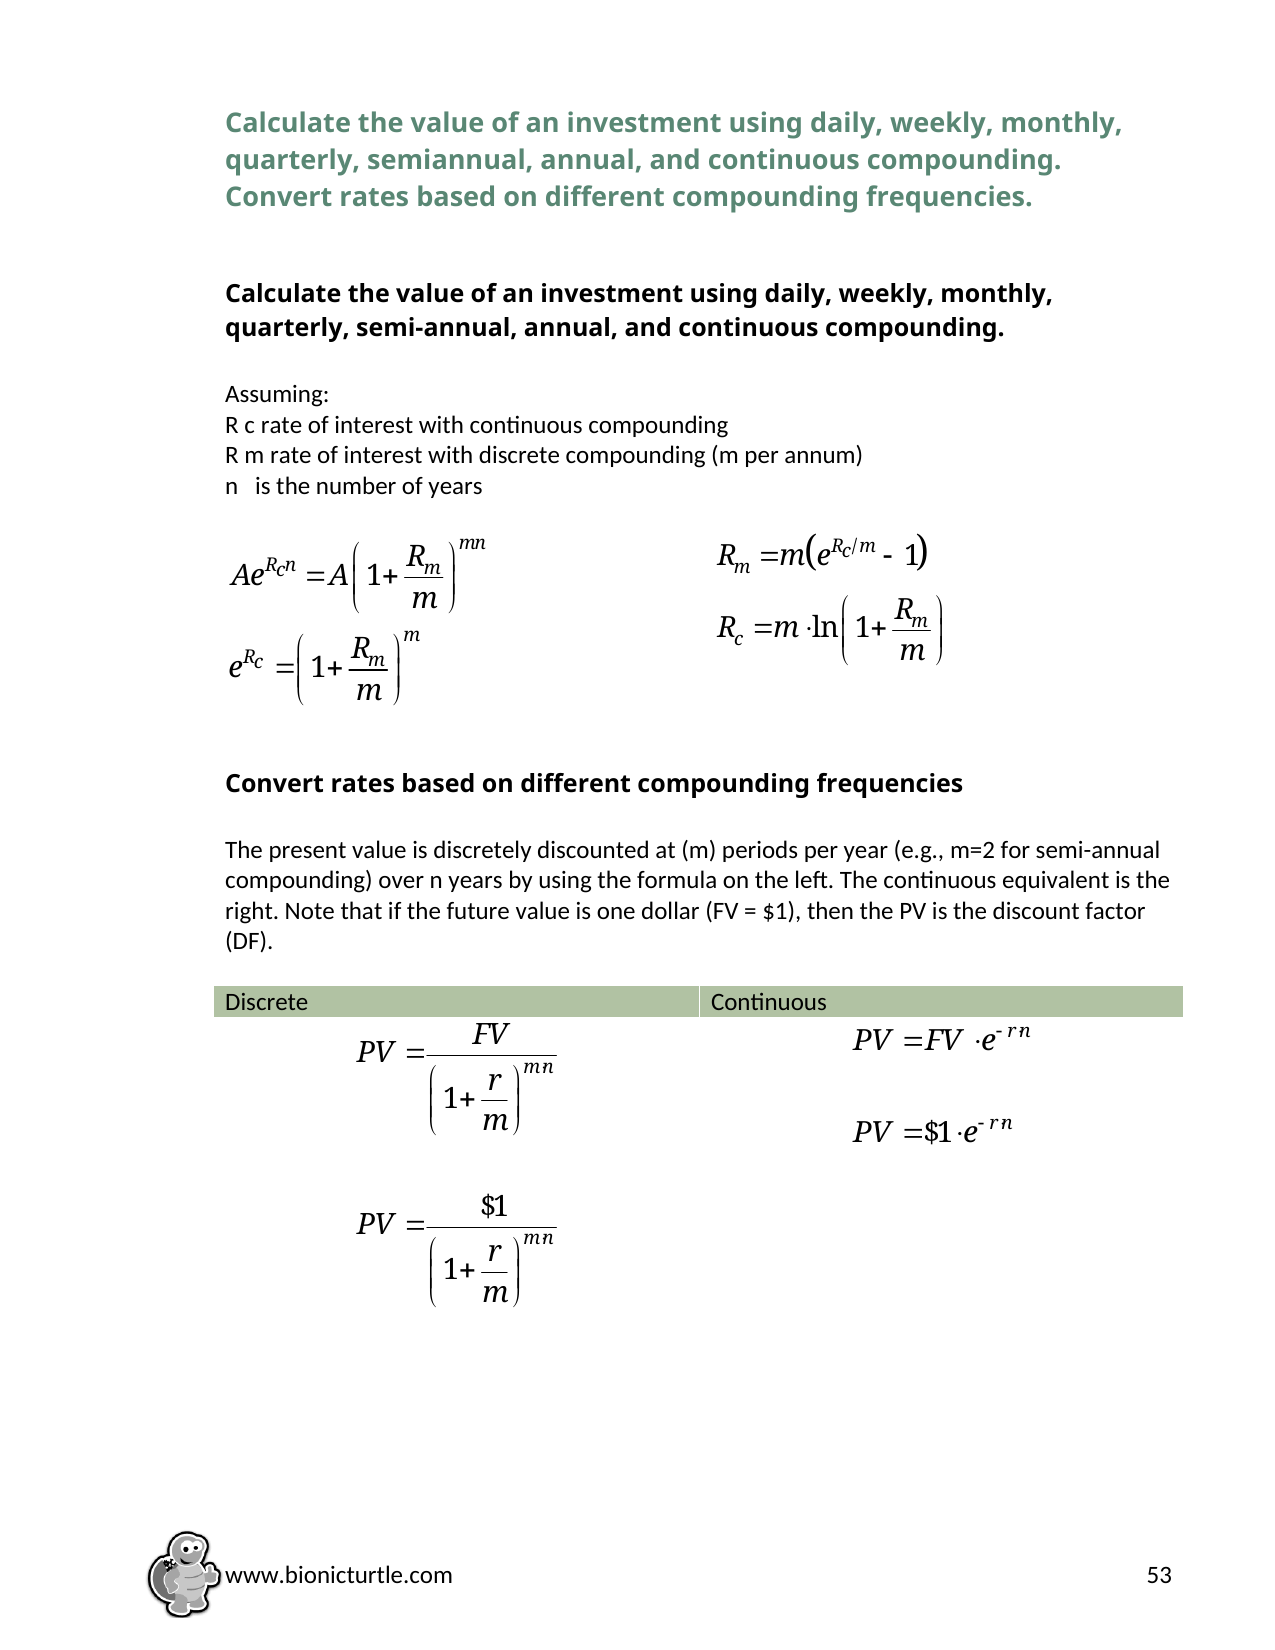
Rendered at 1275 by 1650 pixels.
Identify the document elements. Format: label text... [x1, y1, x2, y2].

text R m rate of interest with discrete compounding (m per annum) [225, 439, 1172, 470]
text Assuming: [225, 378, 1172, 409]
subtitle Convert rates based on different compounding frequencies [225, 766, 1172, 834]
table_cell [214, 1017, 699, 1496]
table_header Continuous [700, 986, 1183, 1017]
table_header [214, 531, 702, 710]
table_cell [700, 1017, 1183, 1496]
text The present value is discretely discounted at (m) periods per year (e.g., m=2 for semi-annual compounding) over n years by using the formula on the left. The continuous equivalent is the right. Note that if the future value is one dollar (FV = $1), then the PV is the discount factor (DF). [225, 834, 1172, 956]
text n is the number of years [225, 470, 1172, 500]
table_header [702, 531, 1183, 710]
table_header Discrete [214, 986, 699, 1017]
text R c rate of interest with continuous compounding [225, 409, 1172, 439]
subtitle Calculate the value of an investment using daily, weekly, monthly, quarterly, semi-annual, annual, and continuous compounding. [225, 276, 1172, 378]
subtitle Calculate the value of an investment using daily, weekly, monthly, quarterly, semiannual, annual, and continuous compounding. Convert rates based on different compounding frequencies. [225, 103, 1172, 251]
